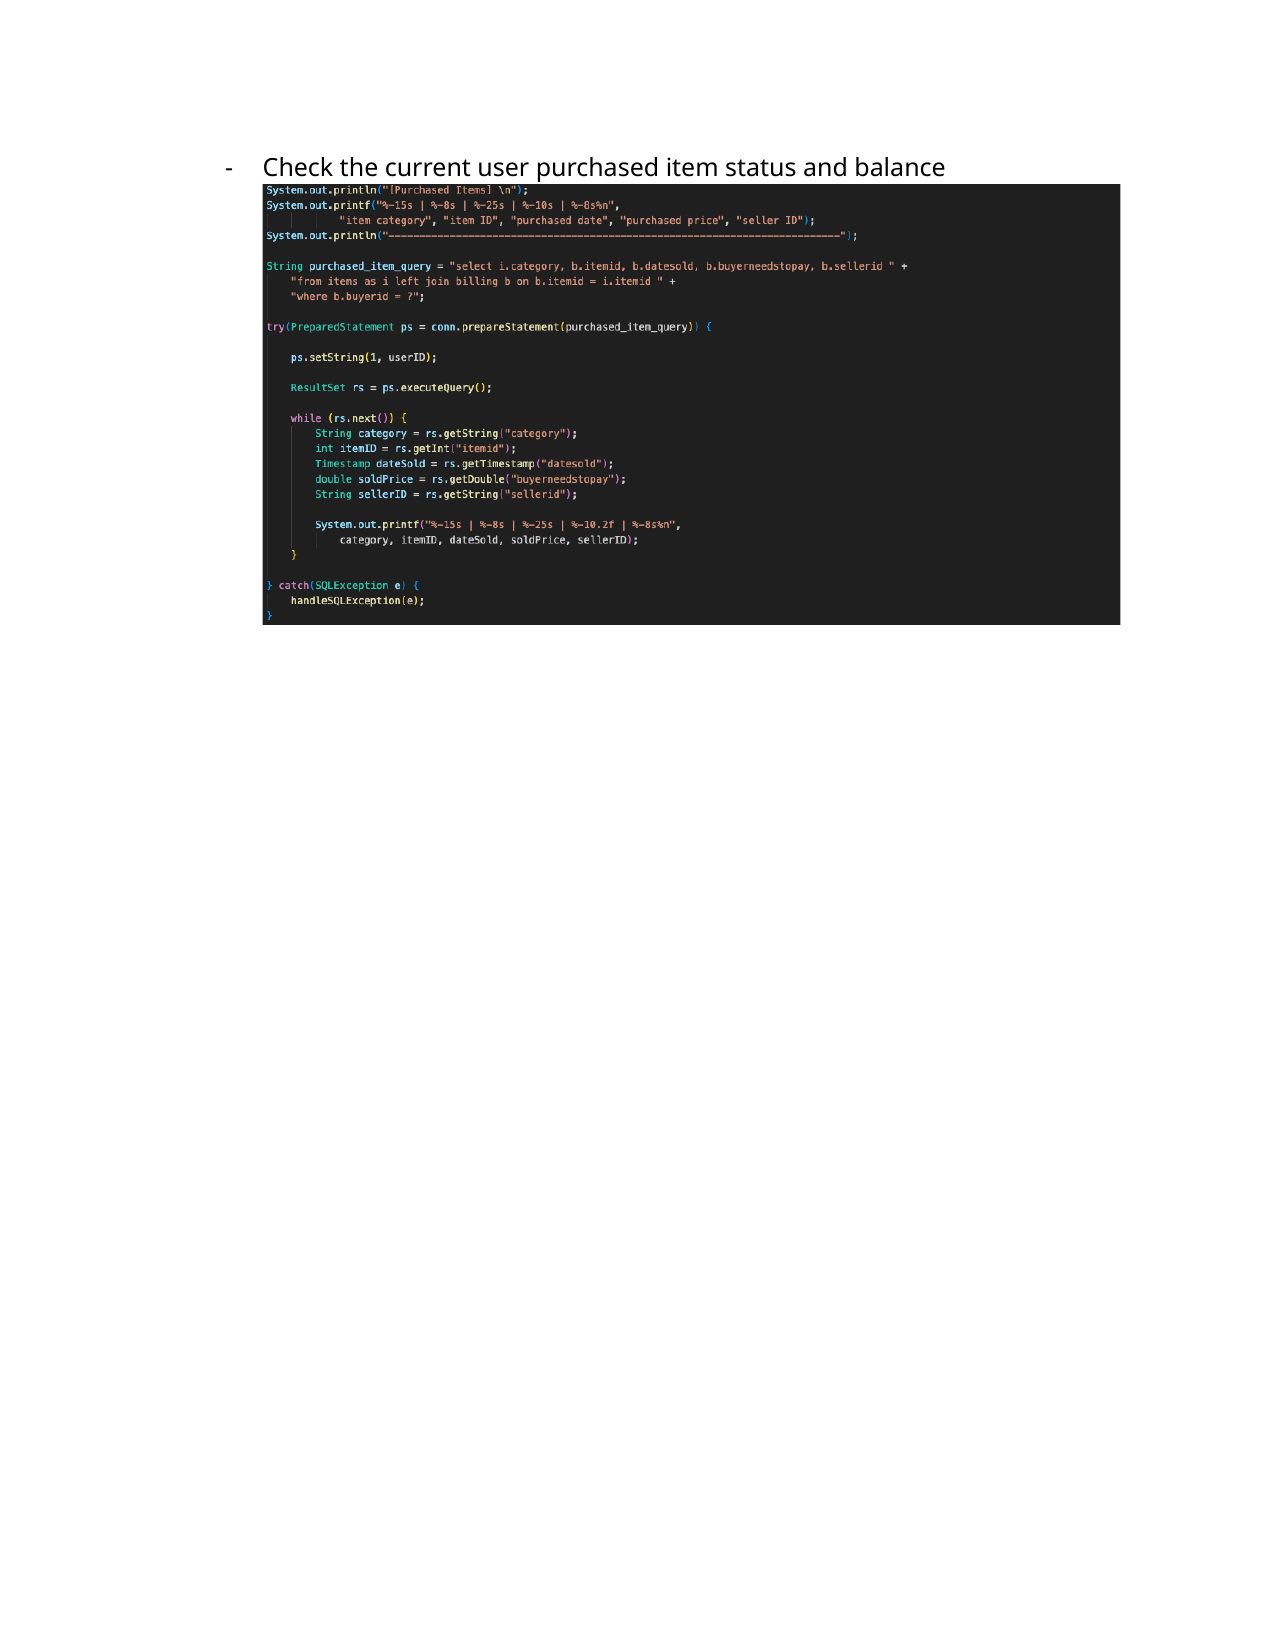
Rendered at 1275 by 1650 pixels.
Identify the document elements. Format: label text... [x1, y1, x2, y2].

list Check the current user purchased item status and balance [225, 150, 1125, 184]
picture [262, 184, 1121, 625]
